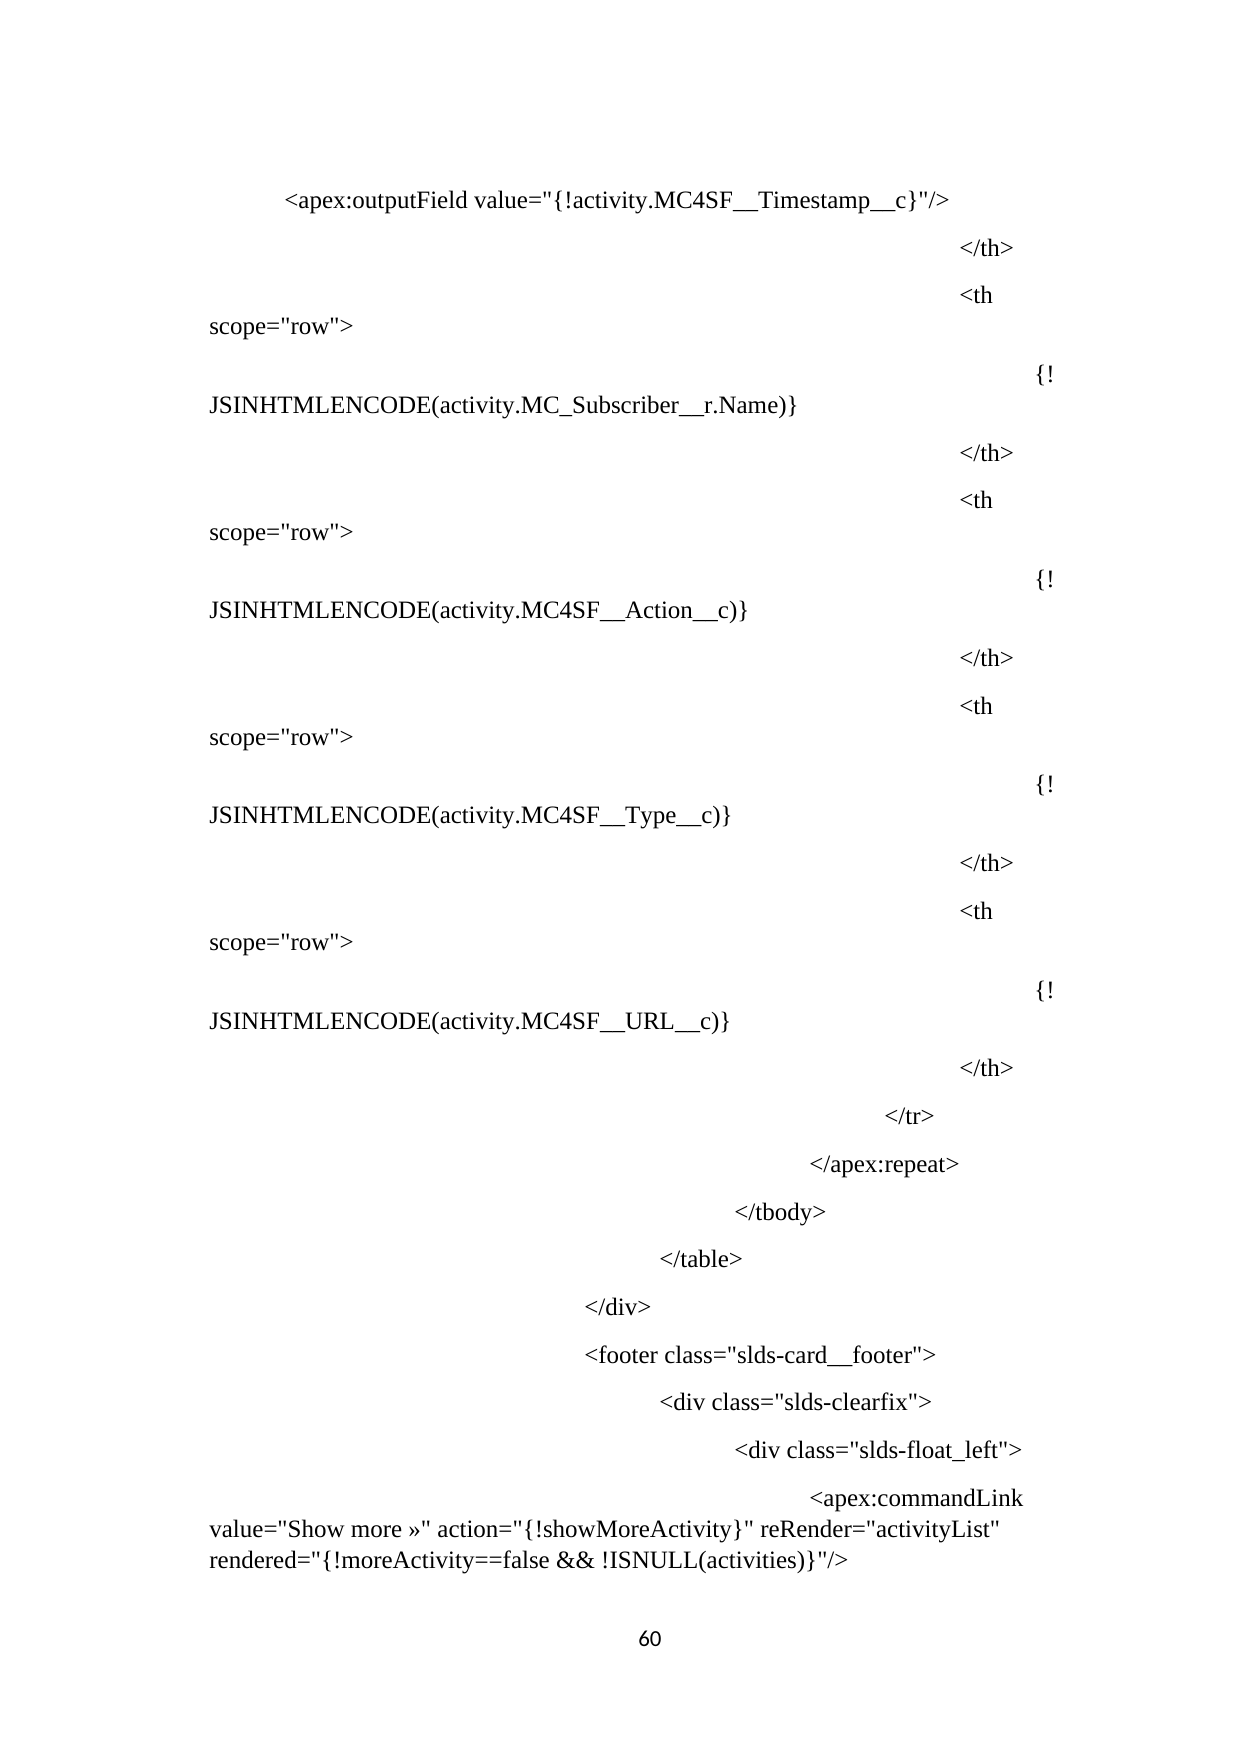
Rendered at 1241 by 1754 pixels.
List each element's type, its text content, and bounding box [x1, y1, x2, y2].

text <th scope="row"> [209, 280, 1090, 340]
text </th> [209, 643, 1090, 672]
text <th scope="row"> [209, 896, 1090, 956]
text <div class="slds-clearfix"> [209, 1387, 1090, 1416]
text <footer class="slds-card__footer"> [209, 1340, 1090, 1368]
text <div class="slds-float_left"> [209, 1435, 1090, 1464]
text {!JSINHTMLENCODE(activity.MC4SF__Type__c)} [209, 769, 1090, 829]
text {!JSINHTMLENCODE(activity.MC_Subscriber__r.Name)} [209, 359, 1090, 419]
text {!JSINHTMLENCODE(activity.MC4SF__URL__c)} [209, 975, 1090, 1034]
text <th scope="row"> [209, 691, 1090, 751]
text </table> [209, 1244, 1090, 1273]
text {!JSINHTMLENCODE(activity.MC4SF__Action__c)} [209, 564, 1090, 624]
text </th> [209, 848, 1090, 877]
text </tr> [209, 1101, 1090, 1130]
text </tbody> [209, 1197, 1090, 1225]
text <th scope="row"> [209, 486, 1090, 545]
text <apex:commandLink value="Show more »" action="{!showMoreActivity}" reRender="activityList" rendered="{!moreActivity==false && !ISNULL(activities)}"/> [209, 1483, 1090, 1574]
text <apex:outputField value="{!activity.MC4SF__Timestamp__c}"/> [209, 154, 1090, 214]
text </th> [209, 1053, 1090, 1082]
text </div> [209, 1292, 1090, 1321]
text </apex:repeat> [209, 1149, 1090, 1178]
text </th> [209, 438, 1090, 467]
text </th> [209, 233, 1090, 261]
